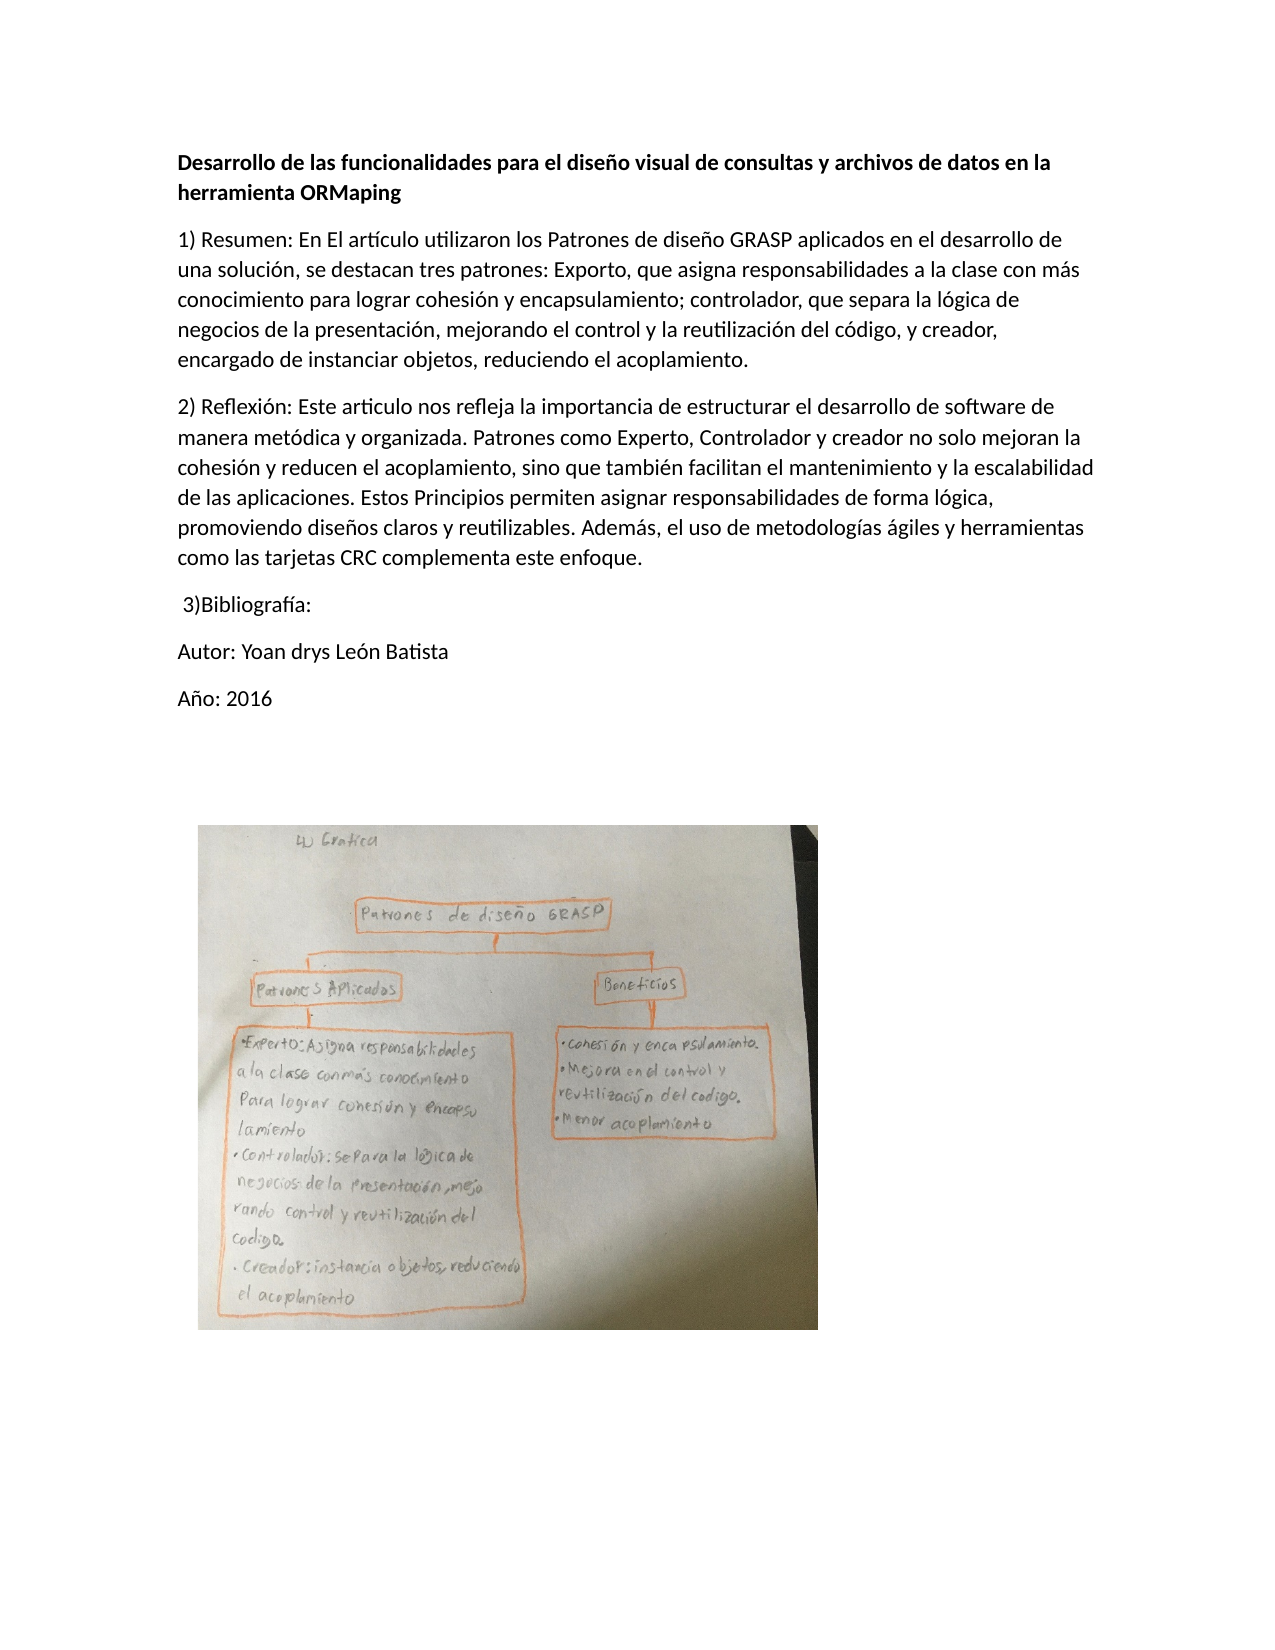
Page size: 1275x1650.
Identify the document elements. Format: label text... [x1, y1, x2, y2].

text 3)Bibliografía: [177, 590, 1098, 618]
text 2) Reflexión: Este articulo nos refleja la importancia de estructurar el desarrollo de software de manera metódica y organizada. Patrones como Experto, Controlador y creador no solo mejoran la cohesión y reducen el acoplamiento, sino que también facilitan el mantenimiento y la escalabilidad de las aplicaciones. Estos Principios permiten asignar responsabilidades de forma lógica, promoviendo diseños claros y reutilizables. Además, el uso de metodologías ágiles y herramientas como las tarjetas CRC complementa este enfoque. [177, 392, 1098, 571]
picture [197, 825, 818, 1330]
text 1) Resumen: En El artículo utilizaron los Patrones de diseño GRASP aplicados en el desarrollo de una solución, se destacan tres patrones: Exporto, que asigna responsabilidades a la clase con más conocimiento para lograr cohesión y encapsulamiento; controlador, que separa la lógica de negocios de la presentación, mejorando el control y la reutilización del código, y creador, encargado de instanciar objetos, reduciendo el acoplamiento. [177, 225, 1098, 373]
text Desarrollo de las funcionalidades para el diseño visual de consultas y archivos de datos en la herramienta ORMaping [177, 148, 1098, 206]
text Autor: Yoan drys León Batista [177, 637, 1098, 665]
text Año: 2016 [177, 684, 1098, 712]
